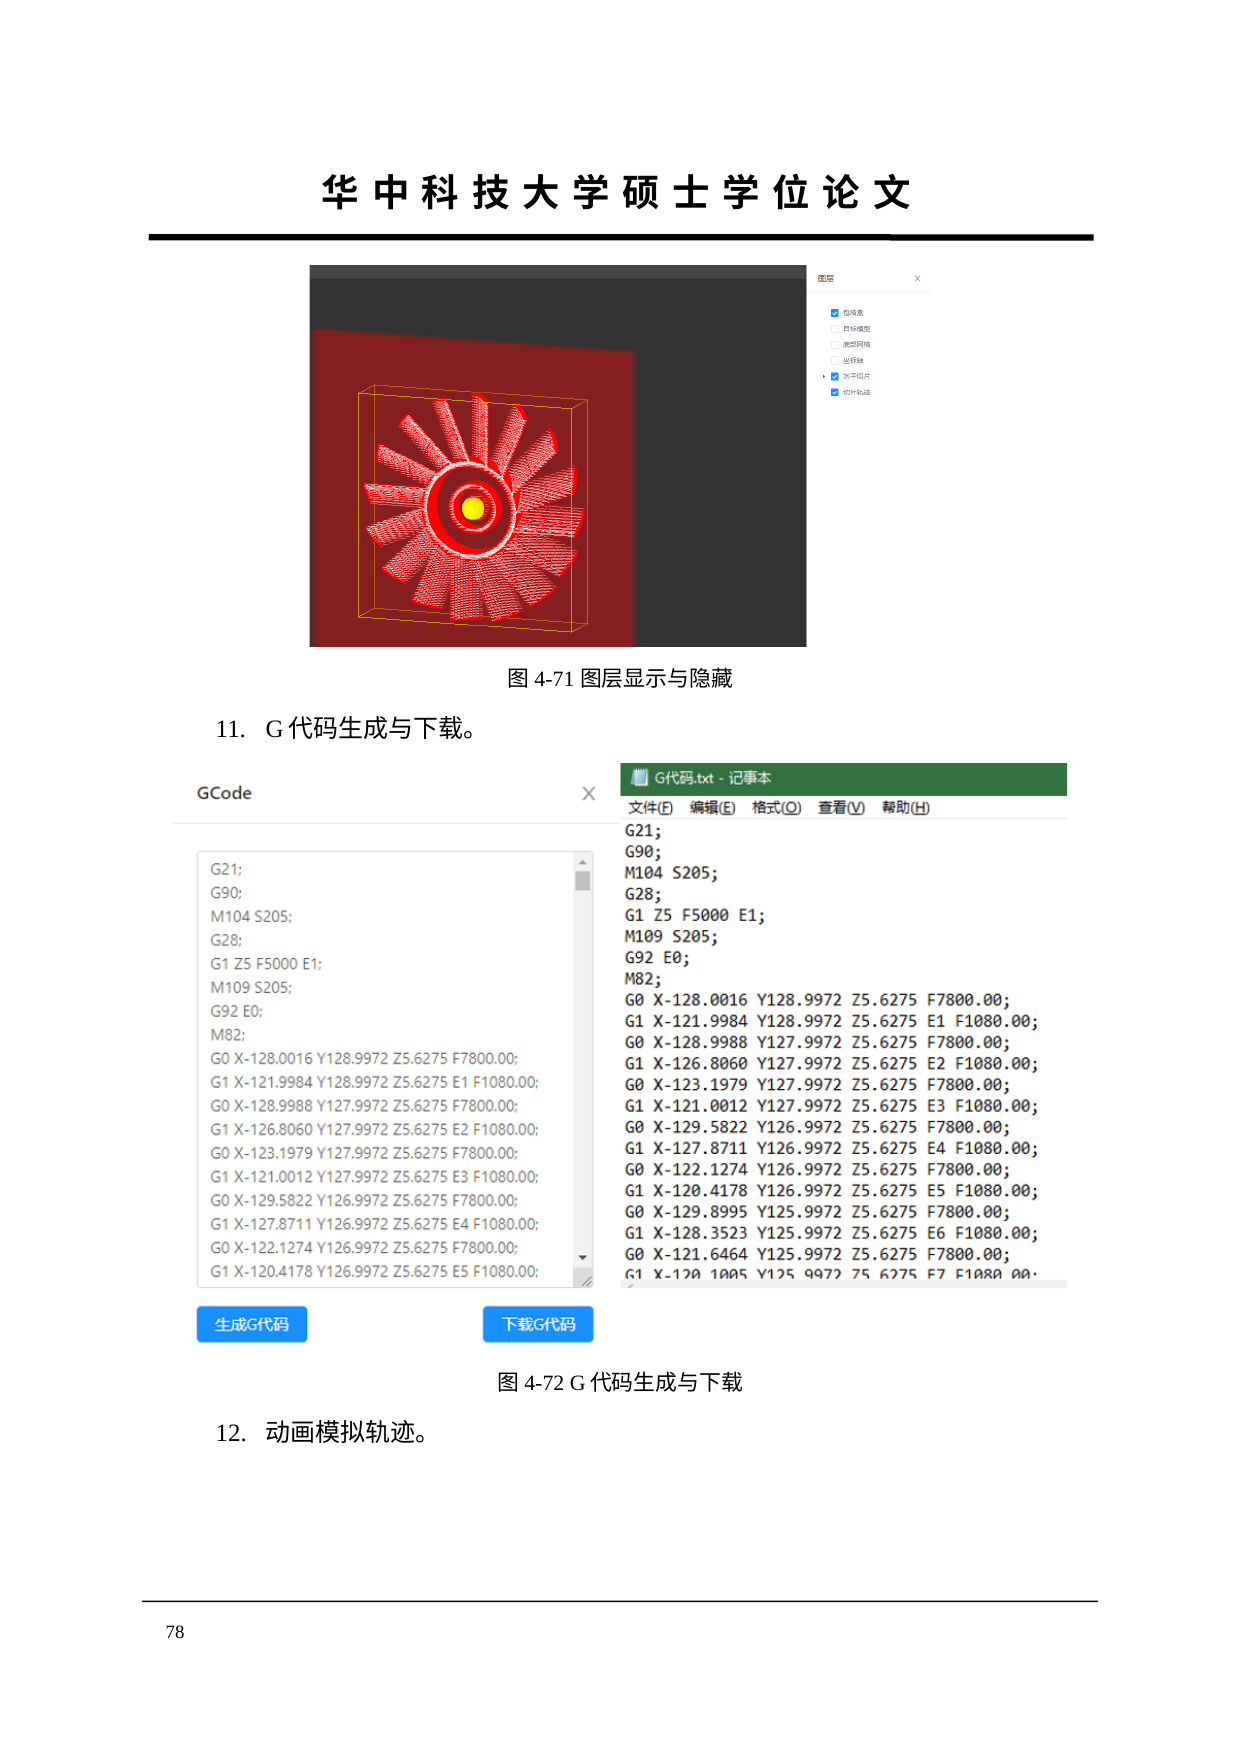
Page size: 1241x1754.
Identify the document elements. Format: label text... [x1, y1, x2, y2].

picture [173, 762, 1068, 1351]
list 动画模拟轨迹。 [165, 1413, 1075, 1449]
picture [309, 265, 931, 647]
list G代码生成与下载。 [165, 708, 1075, 745]
